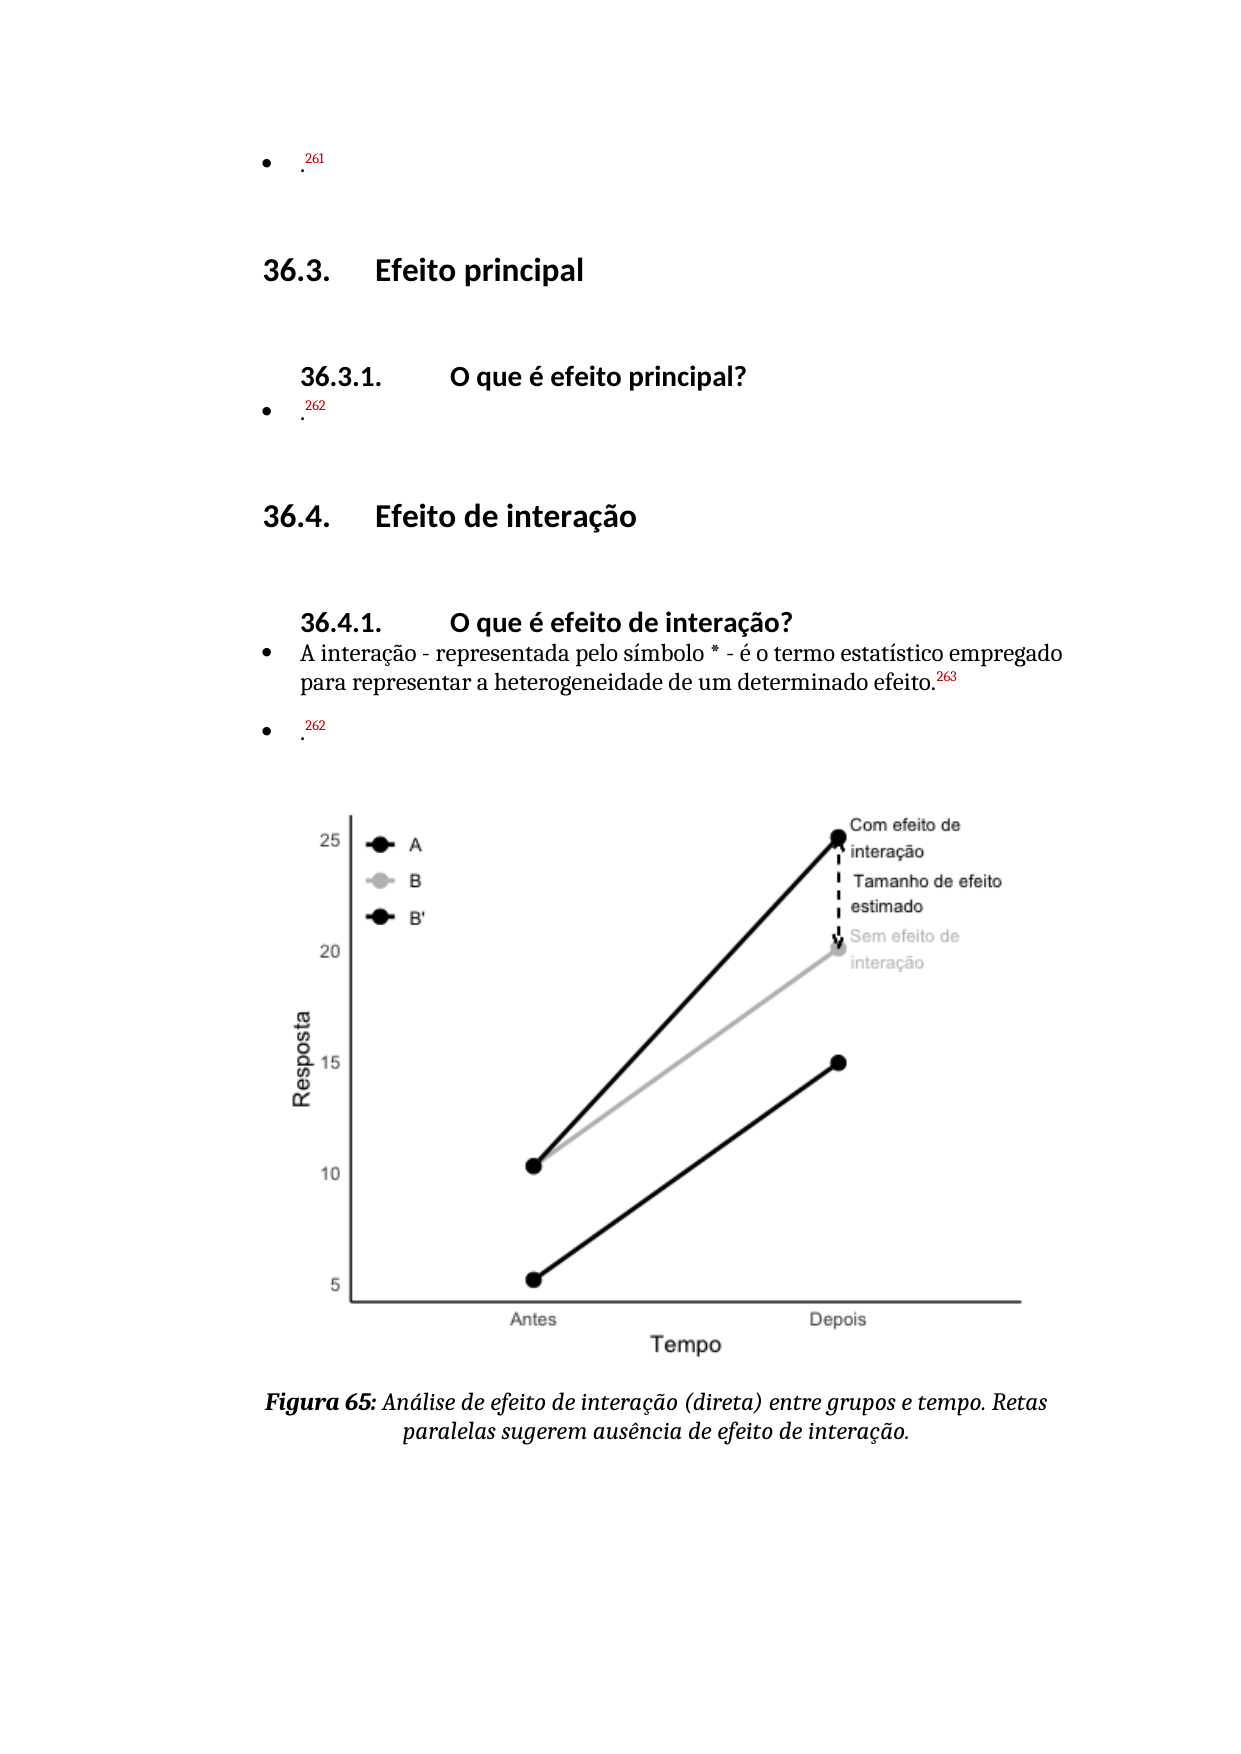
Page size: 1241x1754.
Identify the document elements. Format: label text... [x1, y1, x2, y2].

text Figura : Análise de efeito de interação (direta) entre grupos e tempo. Retas paralelas sugerem ausência de efeito de interação. [225, 1388, 1090, 1446]
picture [282, 767, 1033, 1368]
subtitle O que é efeito de interação? [300, 604, 1090, 639]
list .262 [262, 718, 1090, 746]
list .261 [262, 150, 1090, 179]
subtitle Efeito de interação [262, 495, 1090, 535]
subtitle Efeito principal [262, 249, 1090, 290]
list A interação - representada pelo símbolo * - é o termo estatístico empregado para representar a heterogeneidade de um determinado efeito.263 [262, 639, 1090, 697]
list .262 [262, 398, 1090, 426]
subtitle O que é efeito principal? [300, 358, 1090, 394]
